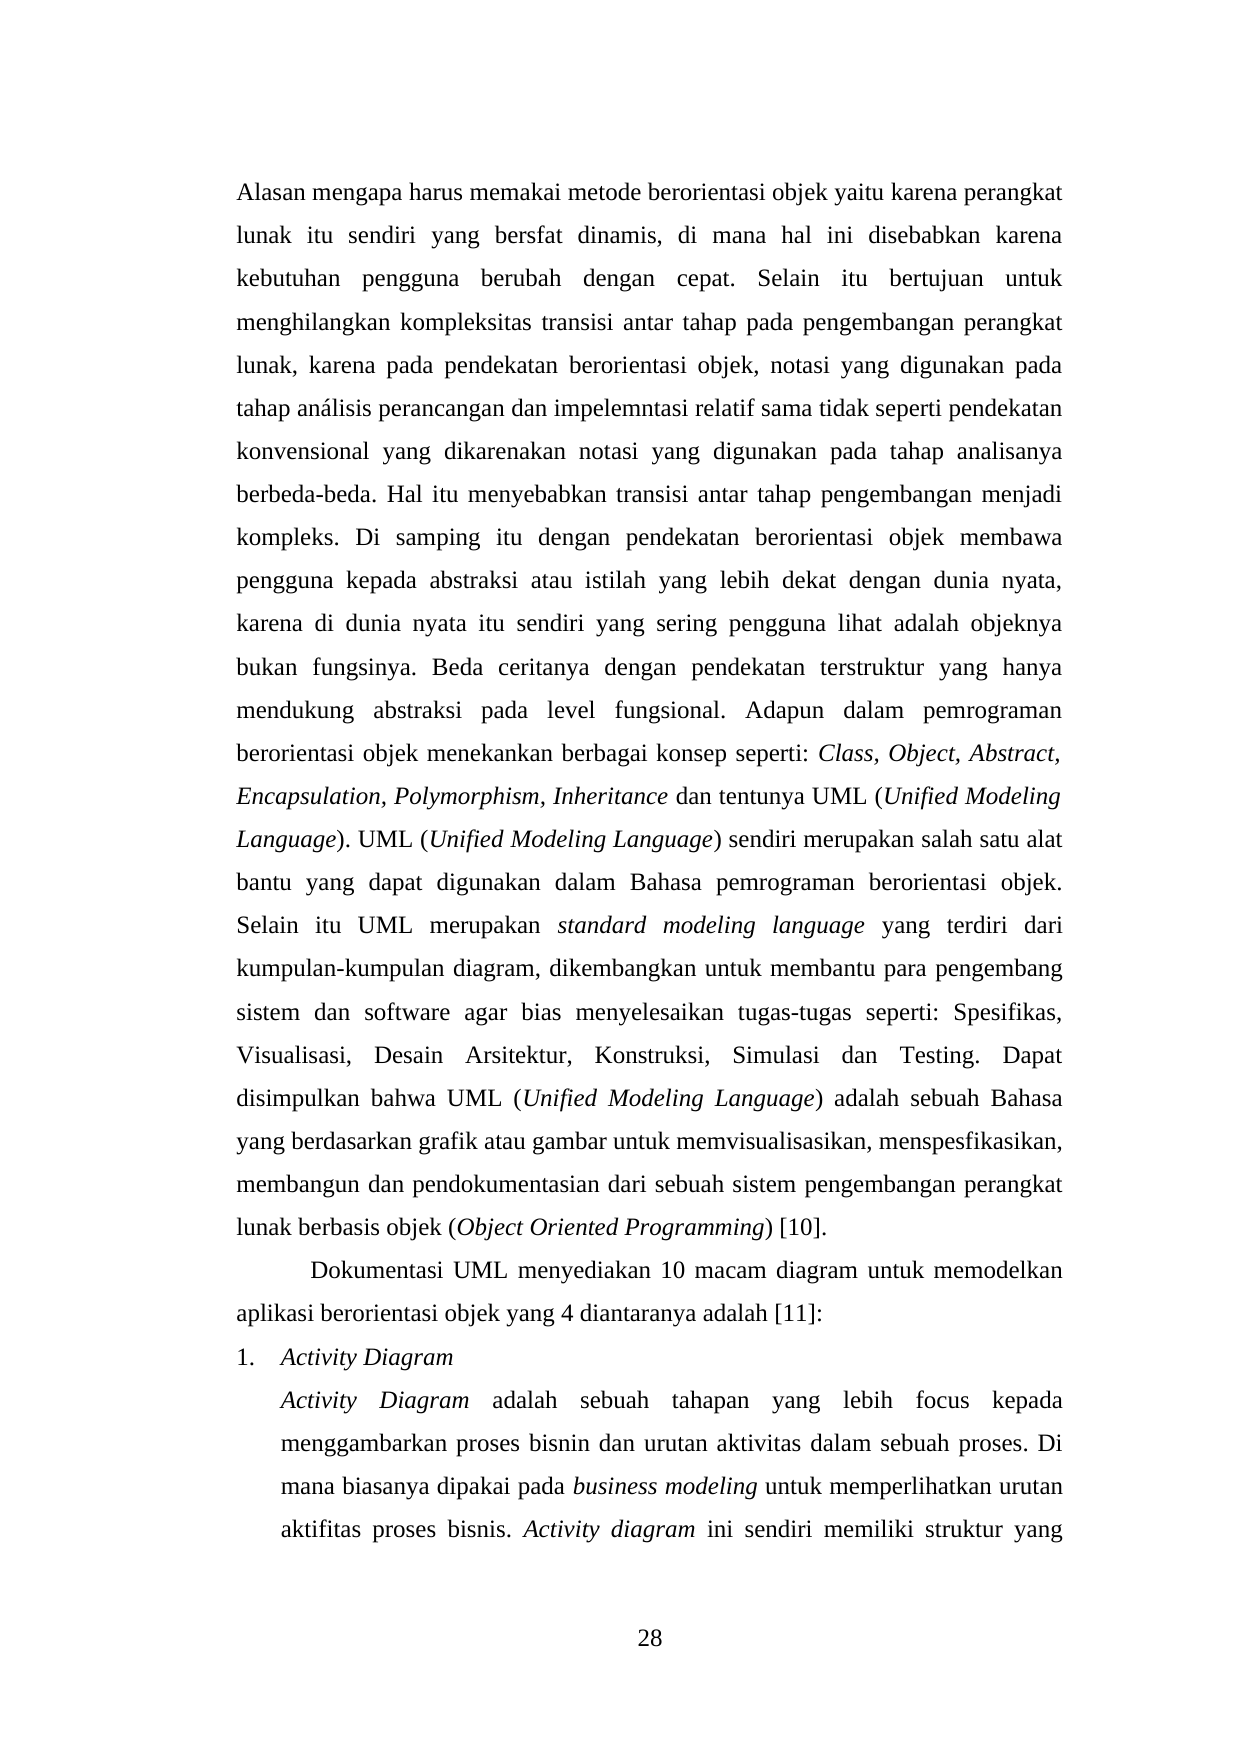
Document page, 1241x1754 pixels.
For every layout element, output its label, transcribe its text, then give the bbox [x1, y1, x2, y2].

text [281, 1385, 1063, 1543]
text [236, 177, 1063, 1241]
text Dokumentasi UML menyediakan 10 macam diagram untuk memodelkan aplikasi berorientasi objek yang 4 diantaranya adalah: [236, 1255, 1063, 1327]
list Activity Diagram [236, 1342, 1063, 1370]
